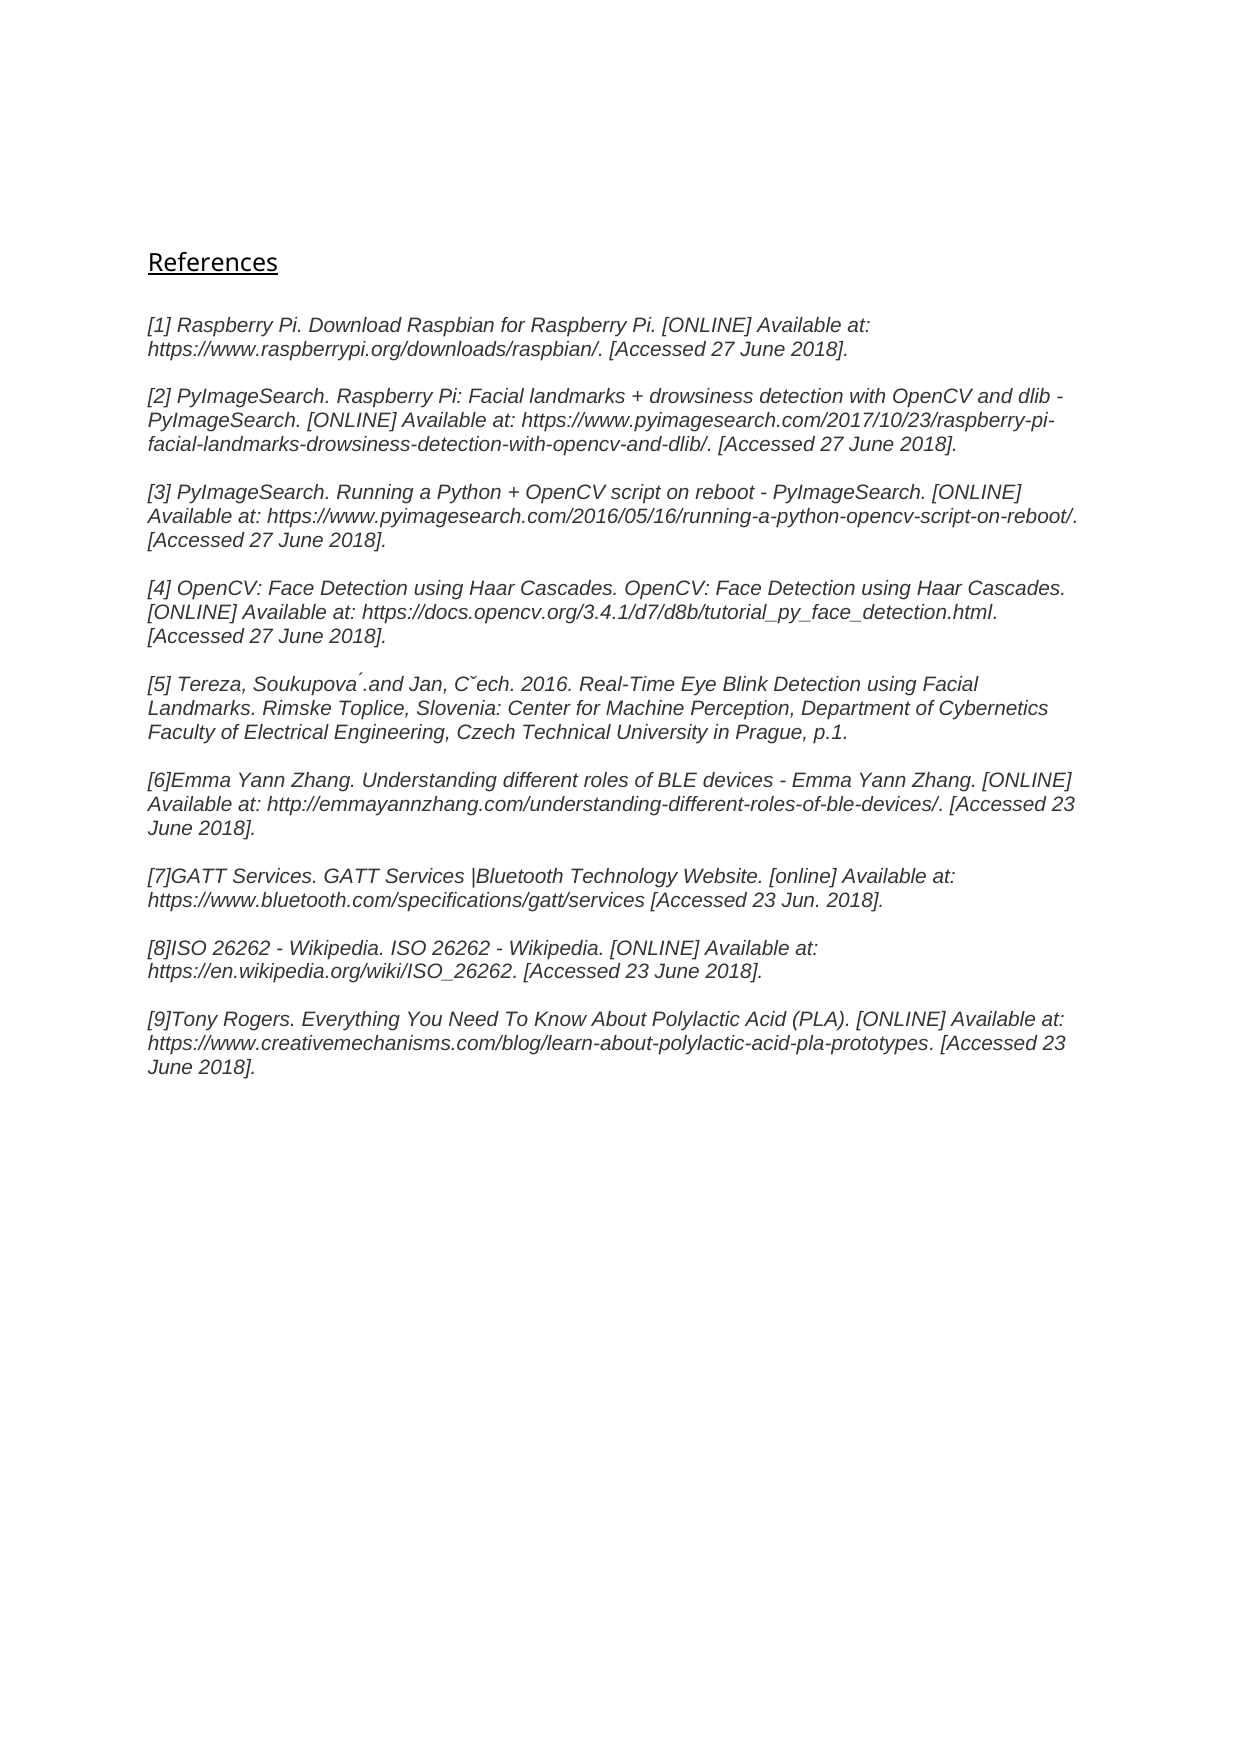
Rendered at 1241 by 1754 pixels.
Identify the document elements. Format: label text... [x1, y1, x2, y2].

text [6]Emma Yann Zhang. Understanding different roles of BLE devices - Emma Yann Zhang. [ONLINE] Available at: http://emmayannzhang.com/understanding-different-roles-of-ble-devices/. [Accessed 23 June 2018]. [148, 768, 1093, 839]
text [7]GATT Services. GATT Services |Bluetooth Technology Website. [online] Available at: https://www.bluetooth.com/specifications/gatt/services [Accessed 23 Jun. 2018]. [148, 863, 1093, 911]
text [3] PyImageSearch. Running a Python + OpenCV script on reboot - PyImageSearch. [ONLINE] Available at: https://www.pyimagesearch.com/2016/05/16/running-a-python-opencv-script-on-reboot/. [Accessed 27 June 2018]. [148, 480, 1093, 552]
text [4] OpenCV: Face Detection using Haar Cascades. OpenCV: Face Detection using Haar Cascades. [ONLINE] Available at: https://docs.opencv.org/3.4.1/d7/d8b/tutorial_py_face_detection.html. [Accessed 27 June 2018]. [148, 576, 1093, 648]
text References [148, 244, 1093, 278]
text [1] Raspberry Pi. Download Raspbian for Raspberry Pi. [ONLINE] Available at: https://www.raspberrypi.org/downloads/raspbian/. [Accessed 27 June 2018]. [148, 312, 1093, 360]
text [8]ISO 26262 - Wikipedia. ISO 26262 - Wikipedia. [ONLINE] Available at: https://en.wikipedia.org/wiki/ISO_26262. [Accessed 23 June 2018]. [148, 935, 1093, 983]
text [9]Tony Rogers. Everything You Need To Know About Polylactic Acid (PLA). [ONLINE] Available at: https://www.creativemechanisms.com/blog/learn-about-polylactic-acid-pla-prototypes. [Accessed 23 June 2018]. [148, 1007, 1093, 1079]
text [5] Tereza, Soukupova ́.and Jan, Cˇech. 2016. Real-Time Eye Blink Detection using Facial Landmarks. Rimske Toplice, Slovenia: Center for Machine Perception, Department of Cybernetics Faculty of Electrical Engineering, Czech Technical University in Prague, p.1. [148, 672, 1093, 744]
text [2] PyImageSearch. Raspberry Pi: Facial landmarks + drowsiness detection with OpenCV and dlib - PyImageSearch. [ONLINE] Available at: https://www.pyimagesearch.com/2017/10/23/raspberry-pi-facial-landmarks-drowsiness-detection-with-opencv-and-dlib/. [Accessed 27 June 2018]. [148, 384, 1093, 456]
